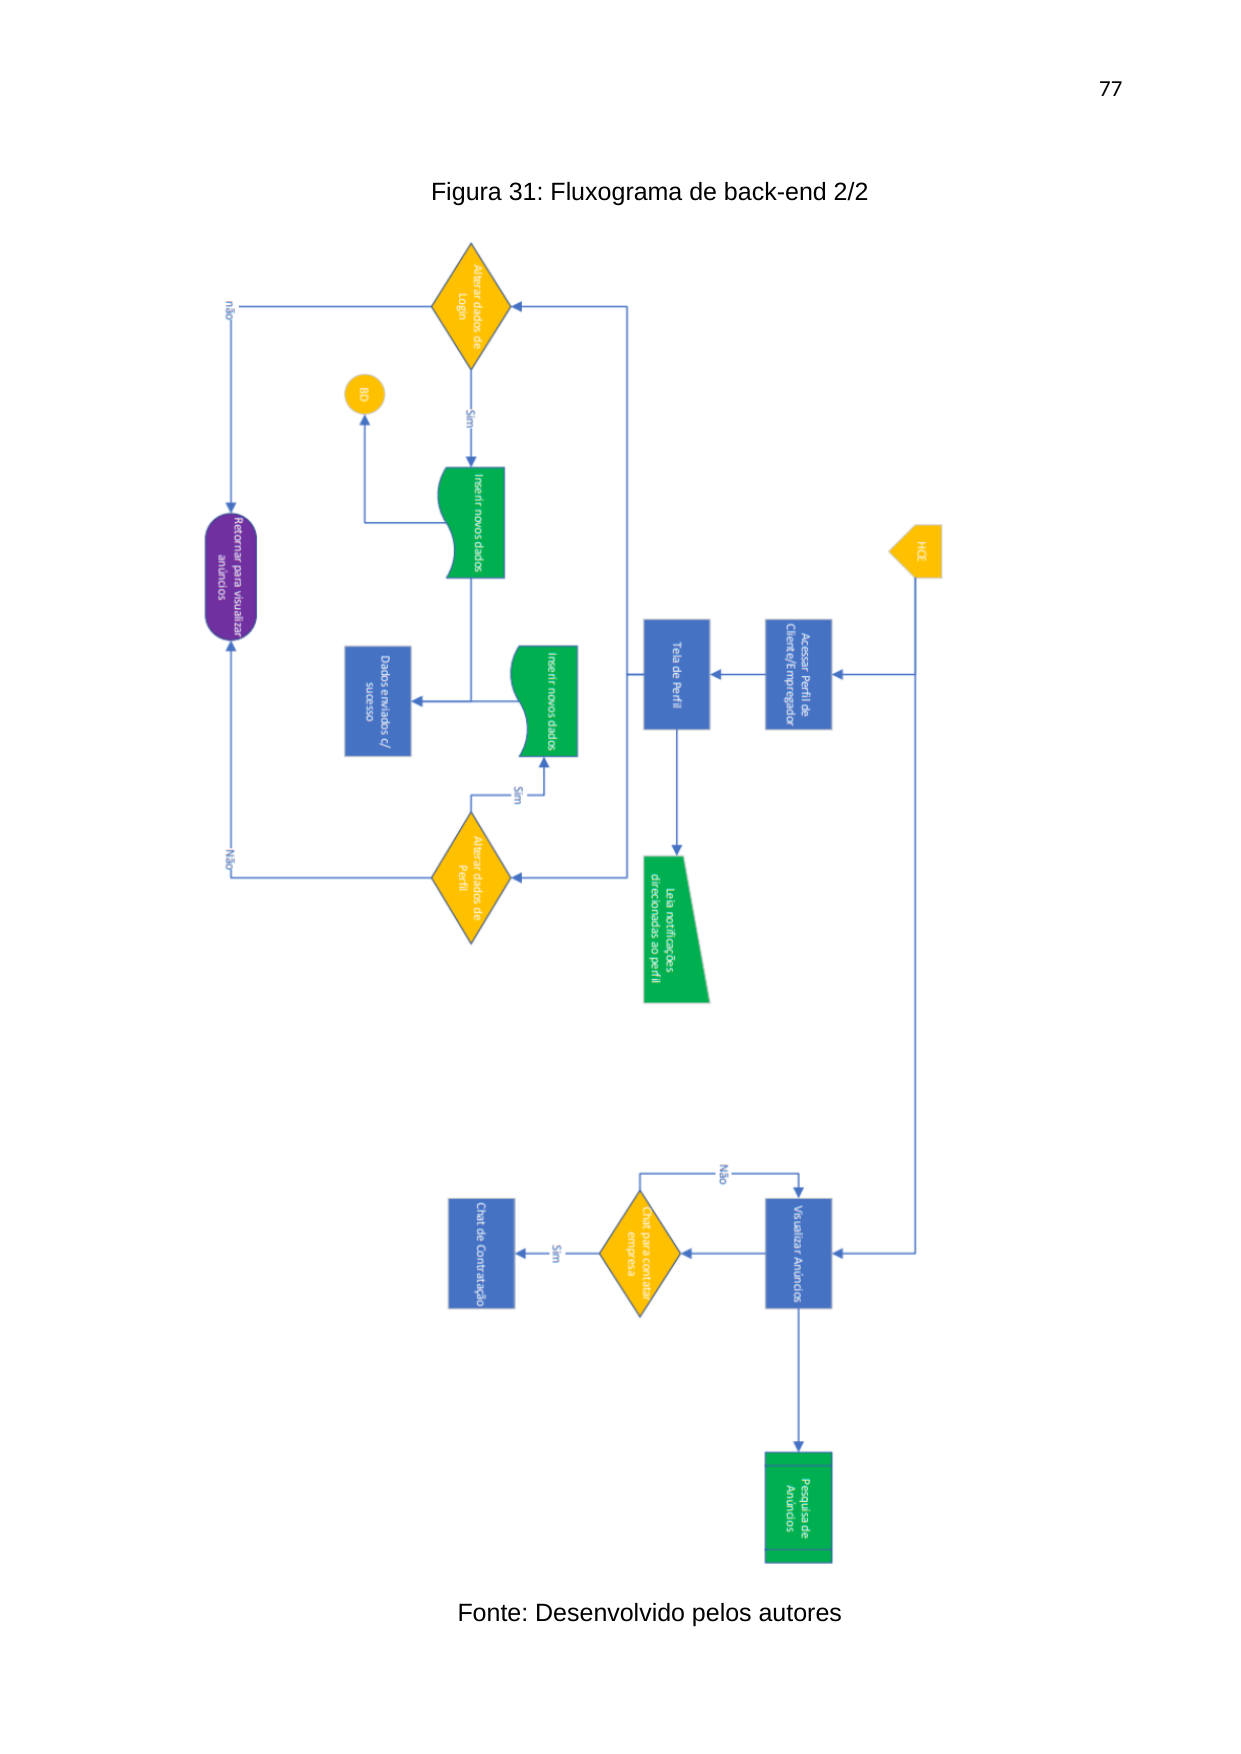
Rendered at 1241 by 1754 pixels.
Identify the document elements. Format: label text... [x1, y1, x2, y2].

text Fonte: Desenvolvido pelos autores [177, 1598, 1122, 1627]
picture [184, 228, 945, 1575]
text Figura 31: Fluxograma de back-end 2/2 [177, 177, 1122, 206]
